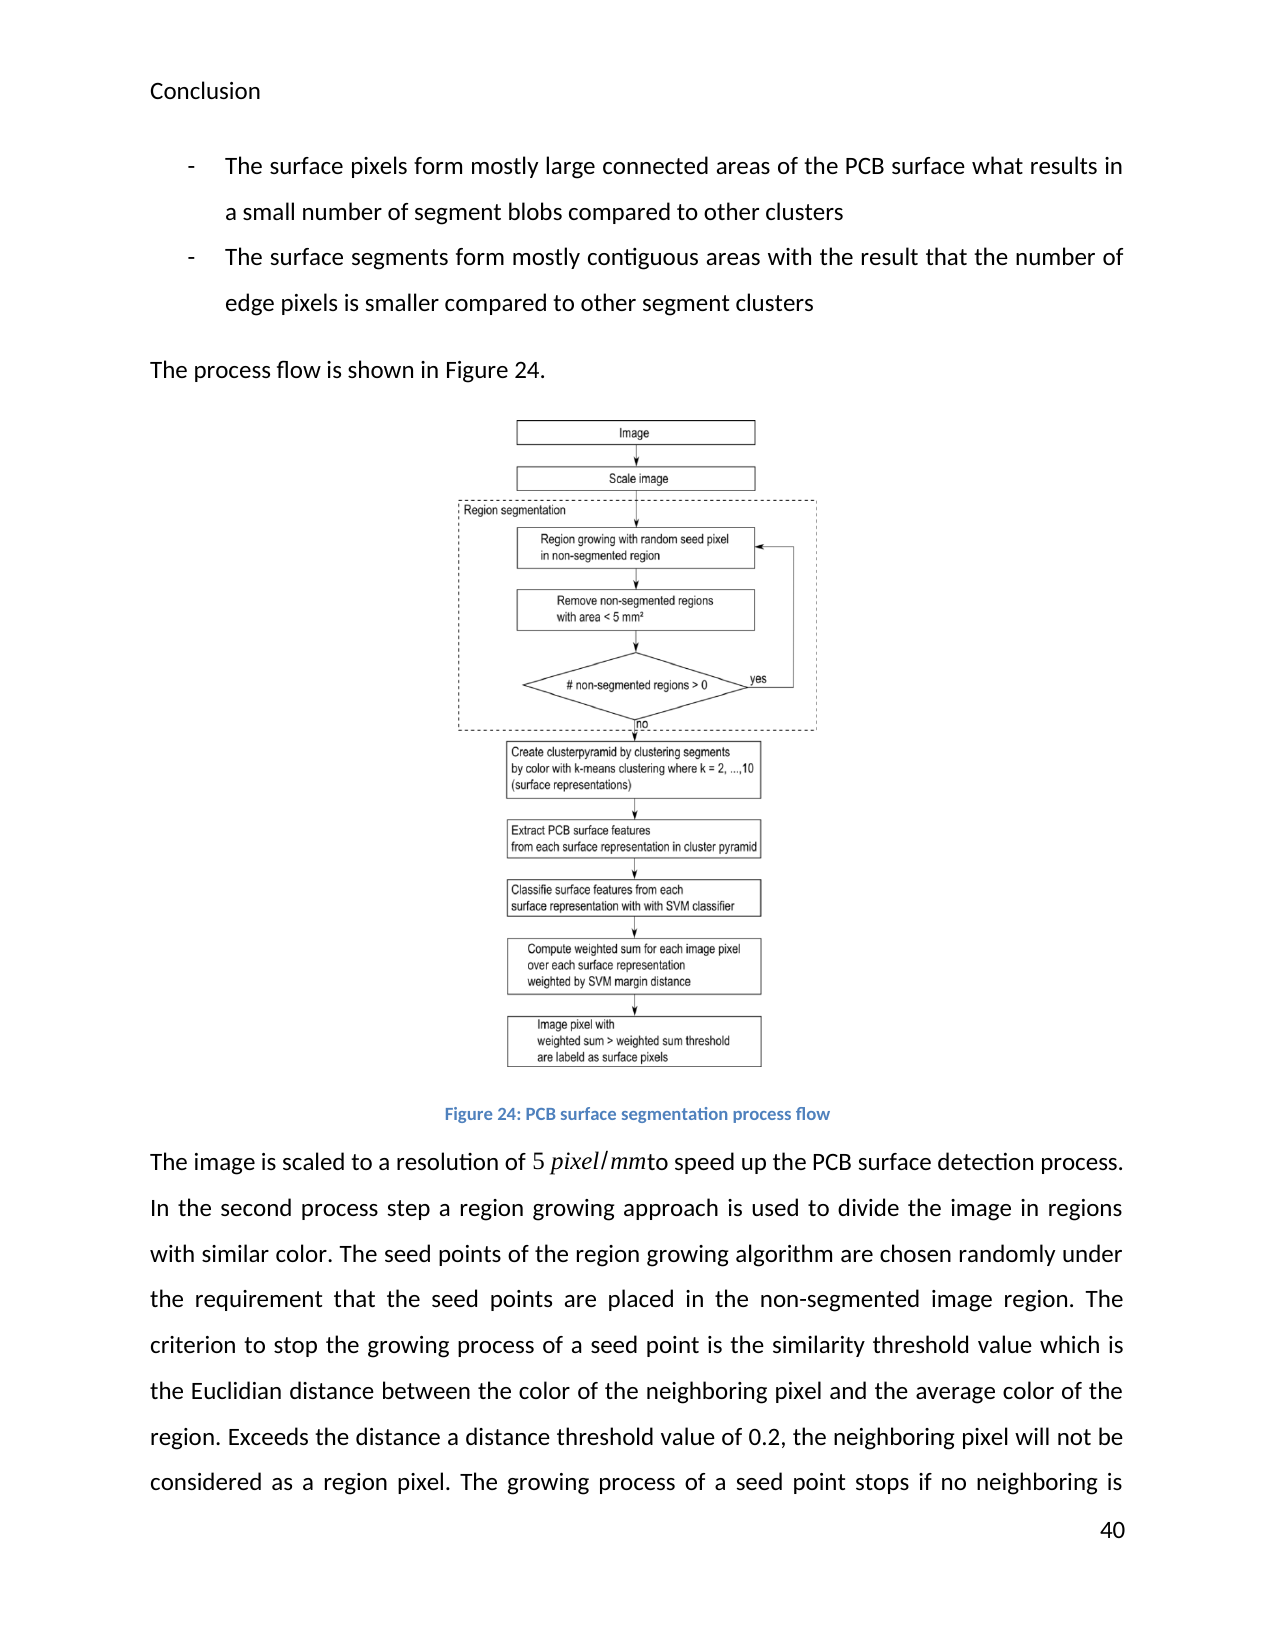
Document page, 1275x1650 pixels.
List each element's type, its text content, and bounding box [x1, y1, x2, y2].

list The surface segments form mostly contiguous areas with the result that the number of edge pixels is smaller compared to other segment clusters [187, 241, 1125, 318]
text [150, 1146, 1125, 1497]
list The surface pixels form mostly large connected areas of the PCB surface what results in a small number of segment blobs compared to other clusters [187, 150, 1125, 226]
text The process flow is shown in Figure 24. [150, 354, 1125, 384]
picture [458, 420, 817, 1067]
